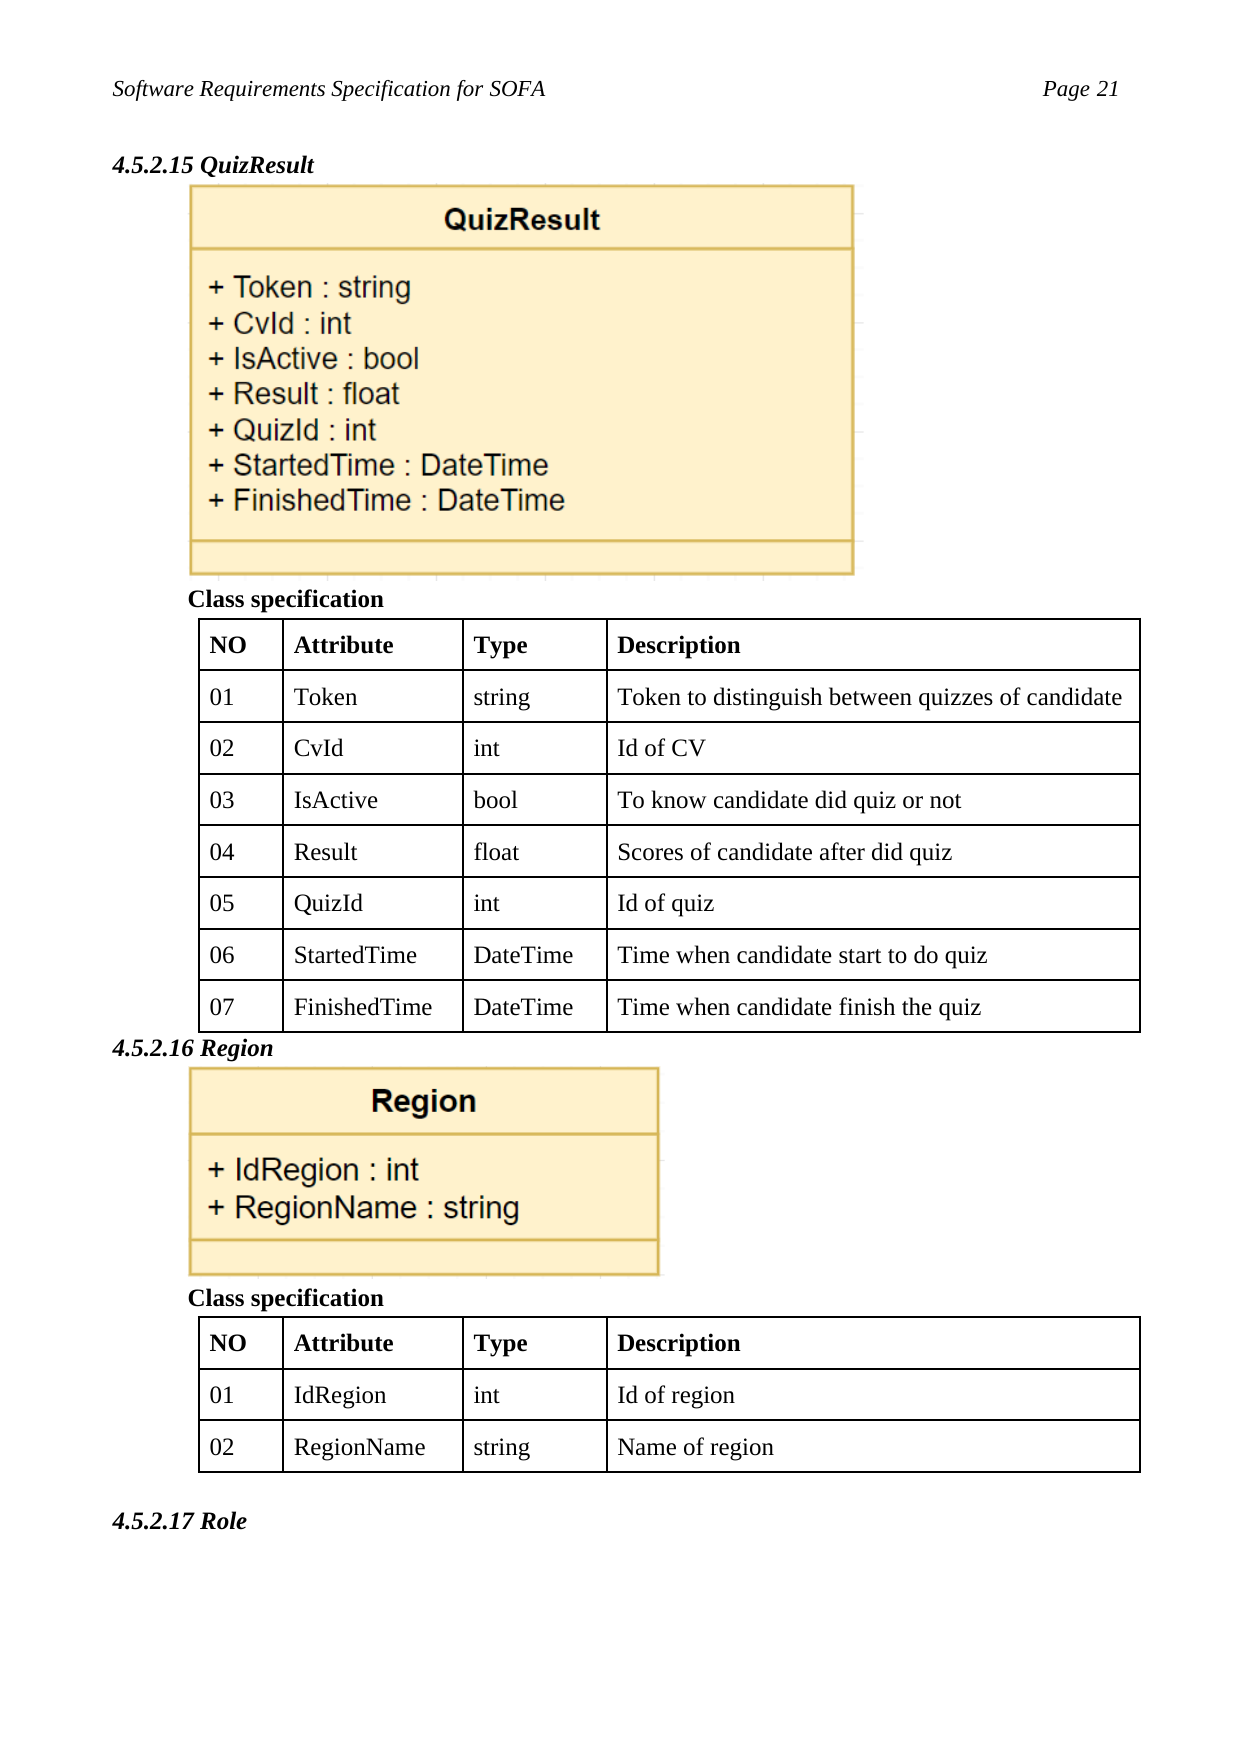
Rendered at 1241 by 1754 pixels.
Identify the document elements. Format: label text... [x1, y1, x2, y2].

table_header Type [464, 1318, 606, 1367]
text Class specification [112, 1283, 1128, 1311]
table_cell StartedTime [284, 930, 462, 979]
table_cell CvId [284, 723, 462, 772]
table_header Type [464, 620, 606, 669]
table_cell Time when candidate start to do quiz [608, 930, 1139, 979]
table_cell QuizId [284, 878, 462, 927]
table_cell int [464, 723, 606, 772]
table_cell float [464, 826, 606, 876]
table_cell bool [464, 775, 606, 824]
table_cell IdRegion [284, 1370, 462, 1419]
table_cell Token to distinguish between quizzes of candidate [608, 671, 1139, 721]
picture [187, 183, 864, 581]
table_cell Id of region [608, 1370, 1139, 1419]
table_cell Token [284, 671, 462, 721]
table_cell 02 [200, 723, 282, 772]
table_cell FinishedTime [284, 981, 462, 1031]
table_header Description [608, 1318, 1139, 1367]
table_cell 06 [200, 930, 282, 979]
table_cell IsActive [284, 775, 462, 824]
table_cell 02 [200, 1421, 282, 1471]
table_cell RegionName [284, 1421, 462, 1471]
table_cell 05 [200, 878, 282, 927]
table_cell Id of CV [608, 723, 1139, 772]
table_cell Result [284, 826, 462, 876]
table_cell Time when candidate finish the quiz [608, 981, 1139, 1031]
table_cell 07 [200, 981, 282, 1031]
table_cell string [464, 671, 606, 721]
table_header Attribute [284, 620, 462, 669]
table_cell string [464, 1421, 606, 1471]
text 4.5.2.15 QuizResult [112, 150, 1128, 179]
table_cell Scores of candidate after did quiz [608, 826, 1139, 876]
picture [187, 1066, 665, 1279]
table_header Attribute [284, 1318, 462, 1367]
table_cell 01 [200, 671, 282, 721]
table_cell int [464, 878, 606, 927]
text 4.5.2.17 Role [112, 1506, 1128, 1534]
text Class specification [112, 584, 1128, 613]
table_cell 03 [200, 775, 282, 824]
table_cell Id of quiz [608, 878, 1139, 927]
table_cell int [464, 1370, 606, 1419]
table_cell DateTime [464, 930, 606, 979]
table_header Description [608, 620, 1139, 669]
table_cell 01 [200, 1370, 282, 1419]
table_cell Name of region [608, 1421, 1139, 1471]
table_cell 04 [200, 826, 282, 876]
text 4.5.2.16 Region [112, 1033, 1128, 1062]
table_cell DateTime [464, 981, 606, 1031]
table_cell To know candidate did quiz or not [608, 775, 1139, 824]
table_header NO [200, 620, 282, 669]
table_header NO [200, 1318, 282, 1367]
